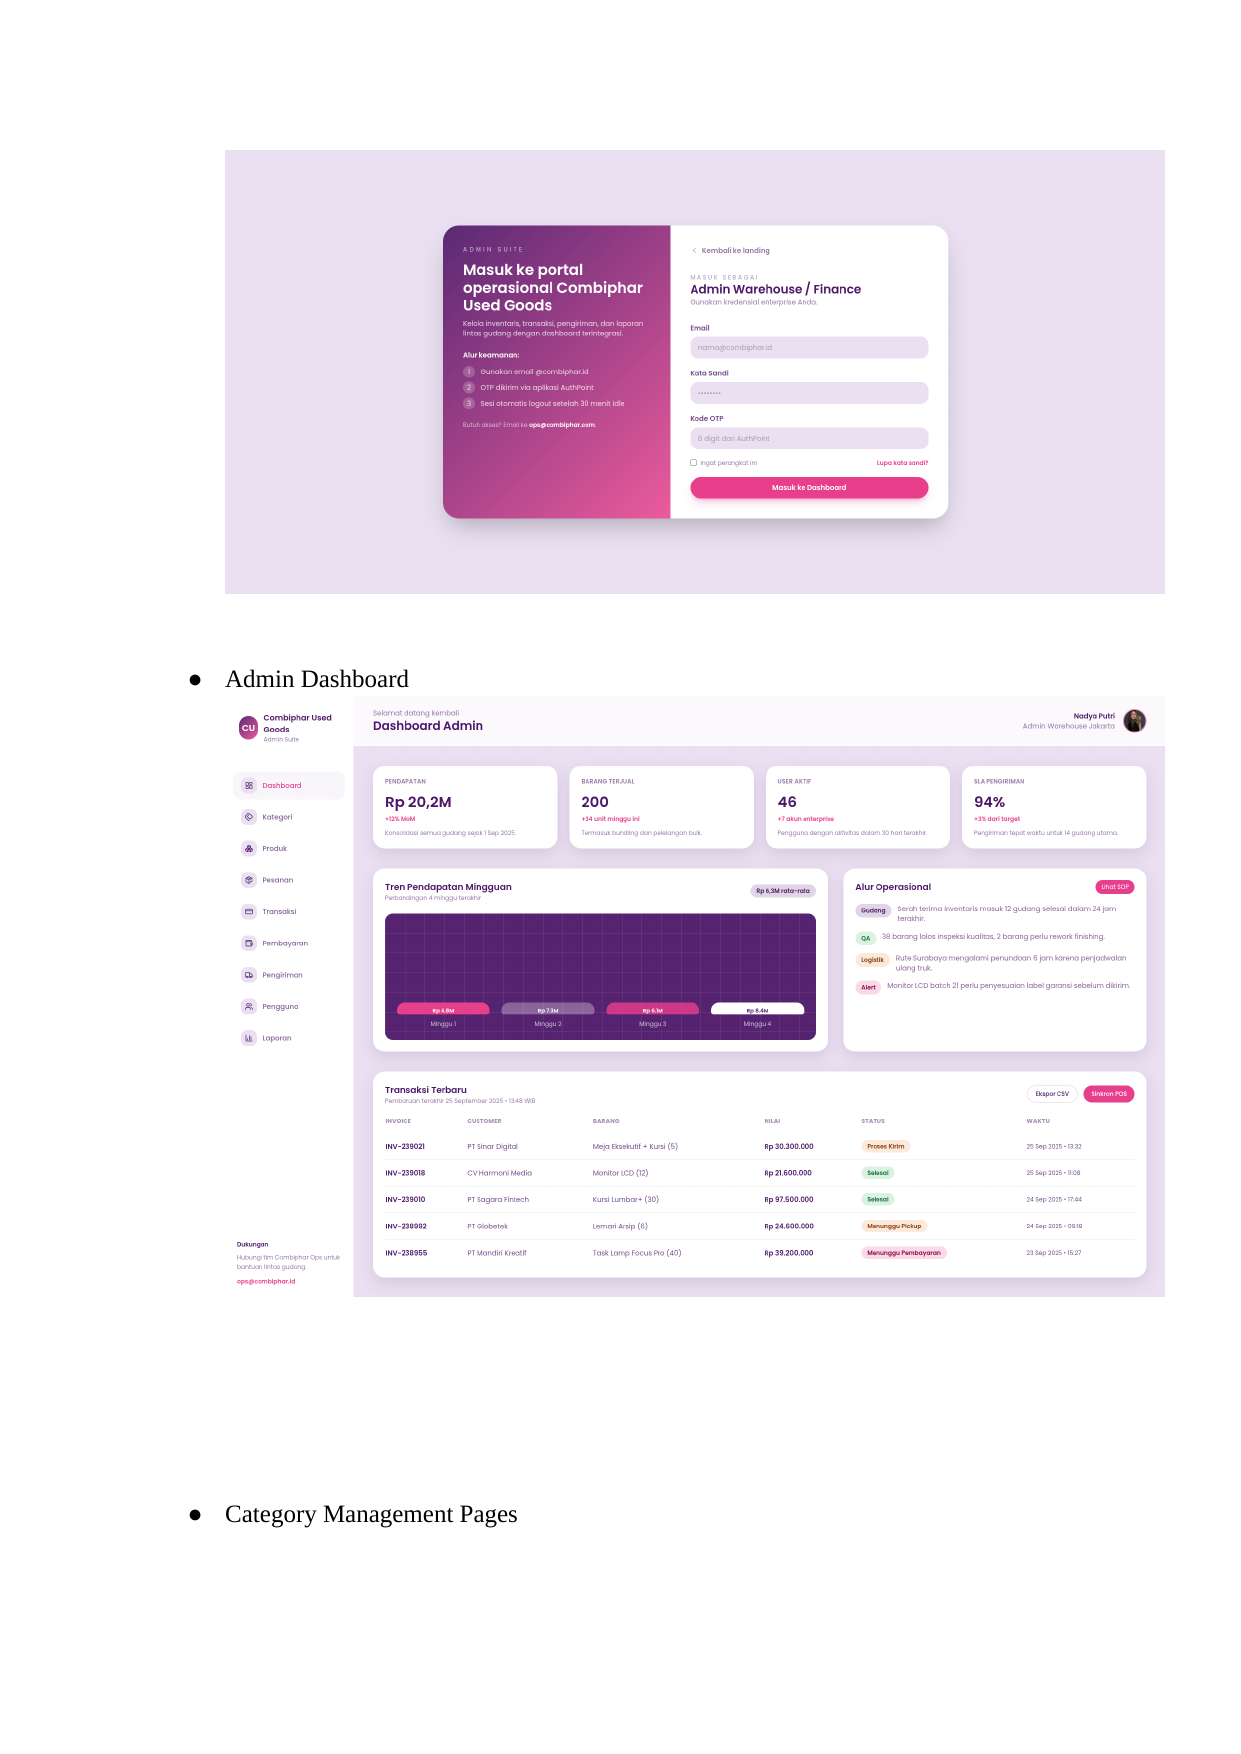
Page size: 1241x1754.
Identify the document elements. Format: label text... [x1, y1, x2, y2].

list Category Management Pages [187, 1499, 1090, 1527]
picture [225, 150, 1166, 594]
picture [225, 696, 1166, 1297]
list Admin Dashboard [187, 664, 1090, 692]
